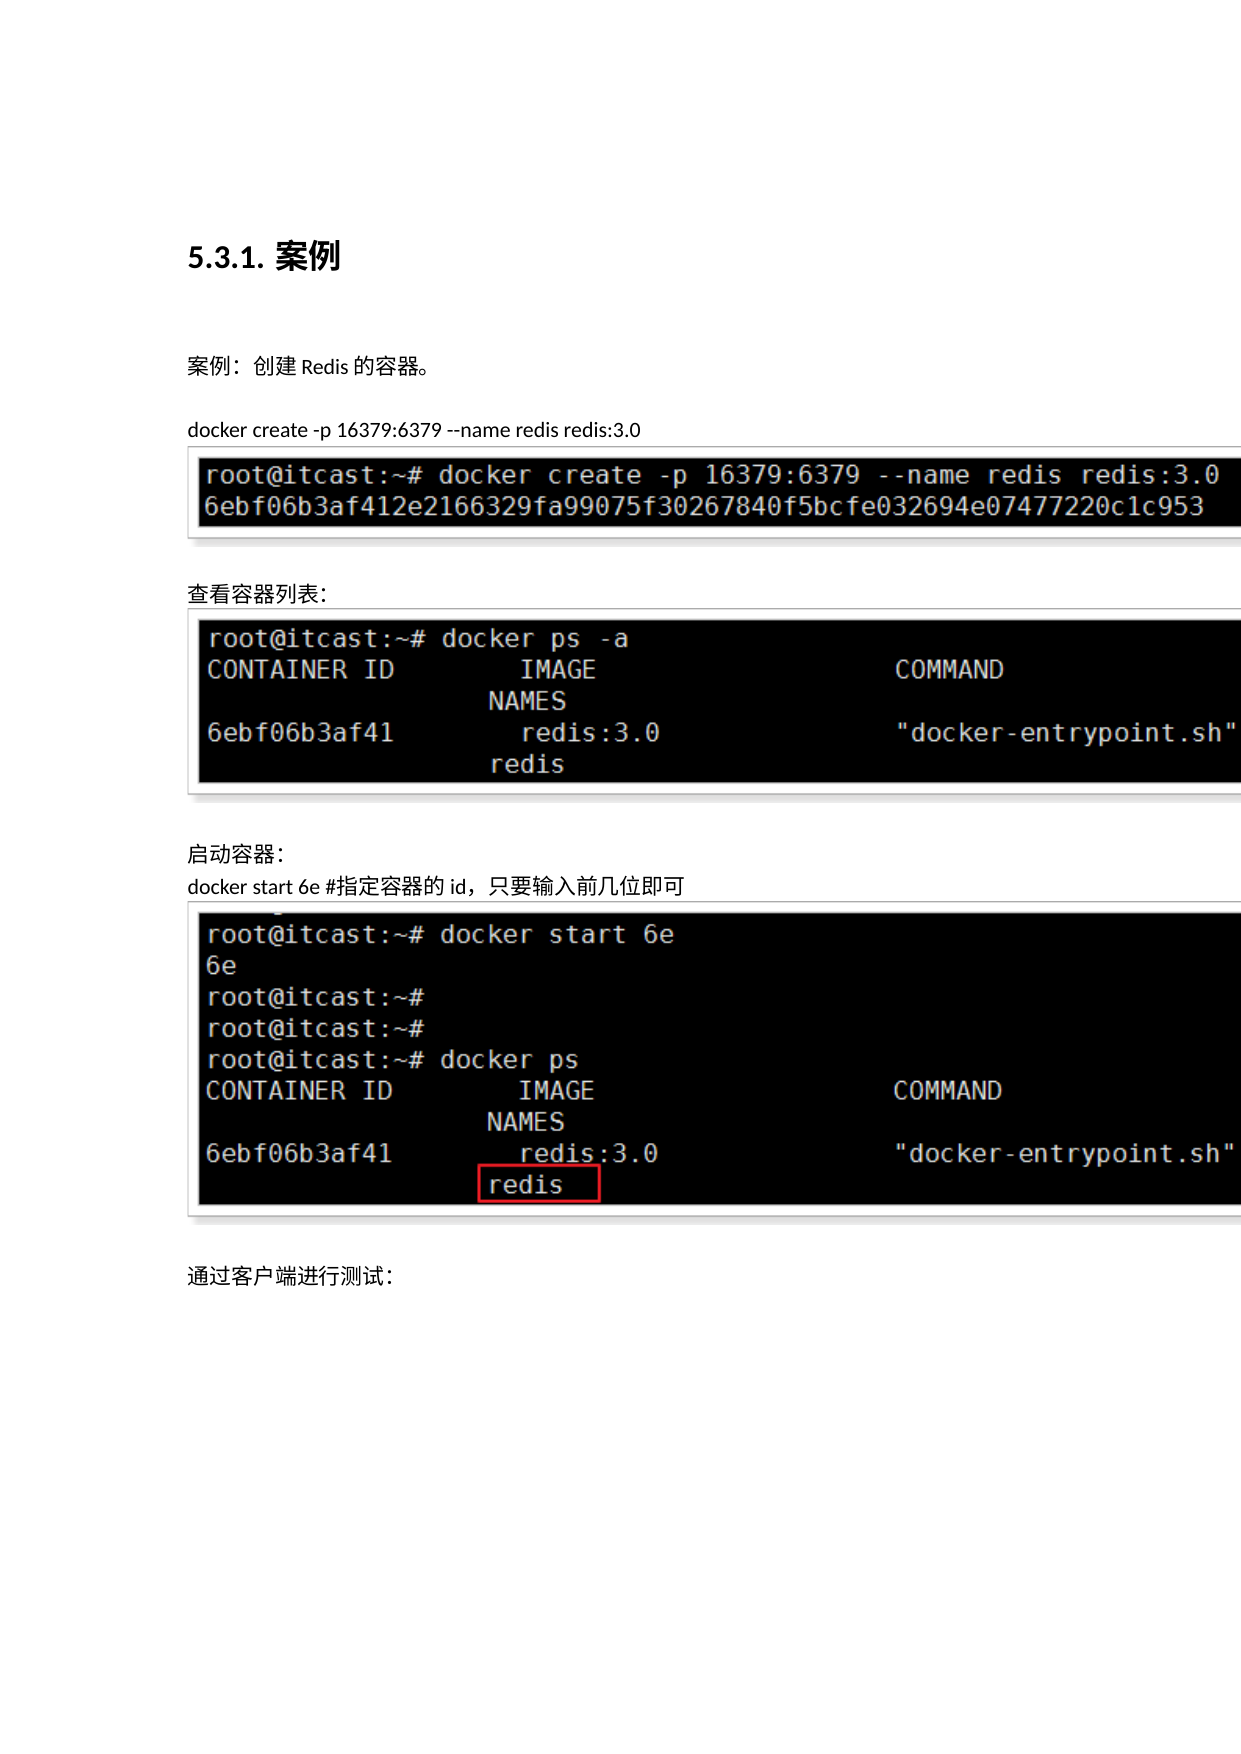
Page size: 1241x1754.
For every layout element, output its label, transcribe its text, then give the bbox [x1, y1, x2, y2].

text docker create -p 16379:6379 --name redis redis:3.0 [187, 414, 1053, 446]
picture [187, 446, 1241, 547]
text 通过客户端进行测试： [187, 1259, 1053, 1291]
subtitle 案例 [187, 222, 1053, 287]
text 查看容器列表： [187, 576, 1053, 608]
text docker start 6e #指定容器的id，只要输入前几位即可 [187, 869, 1053, 901]
text 启动容器： [187, 836, 1053, 869]
picture [187, 901, 1241, 1225]
text 案例：创建Redis的容器。 [187, 349, 1053, 381]
picture [187, 608, 1241, 803]
